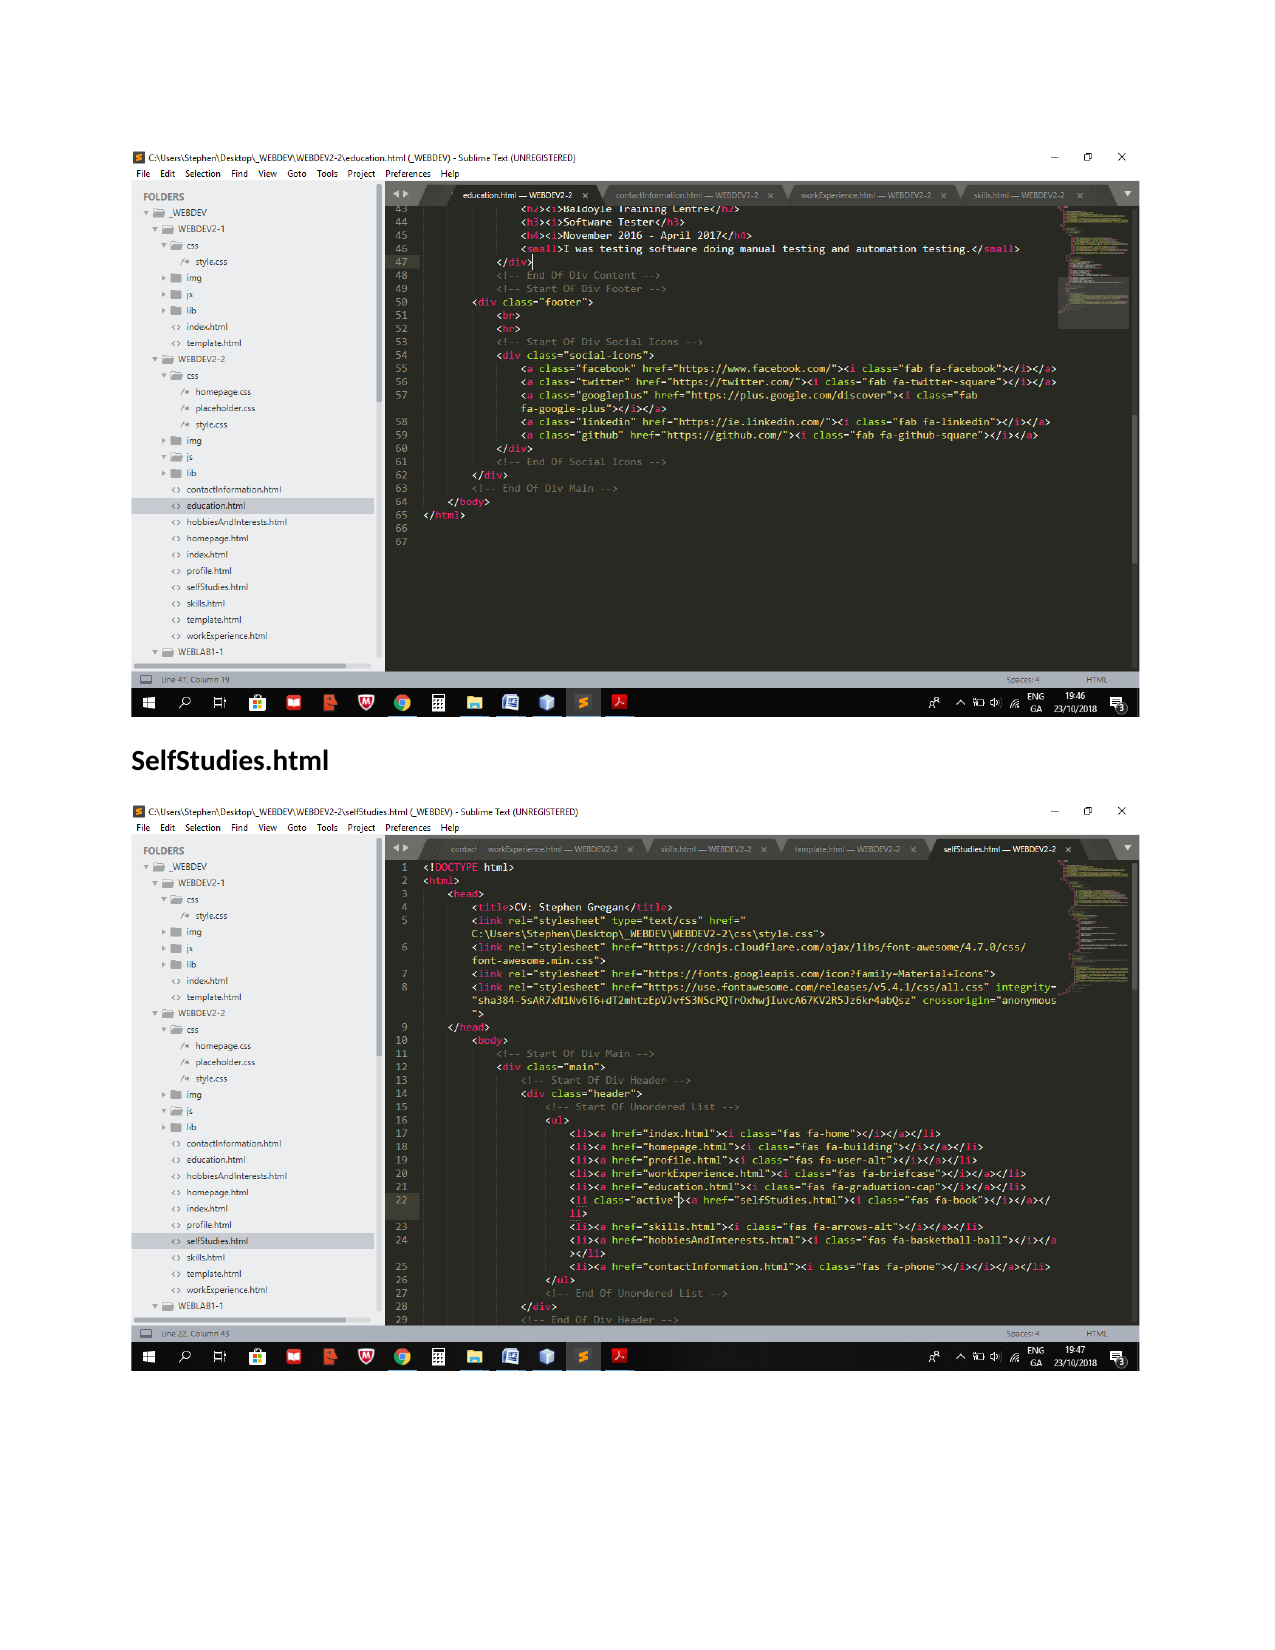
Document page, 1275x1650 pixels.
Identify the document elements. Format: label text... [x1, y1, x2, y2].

picture [131, 803, 1140, 1371]
text SelfStudies.html [131, 742, 1139, 777]
picture [131, 150, 1140, 717]
